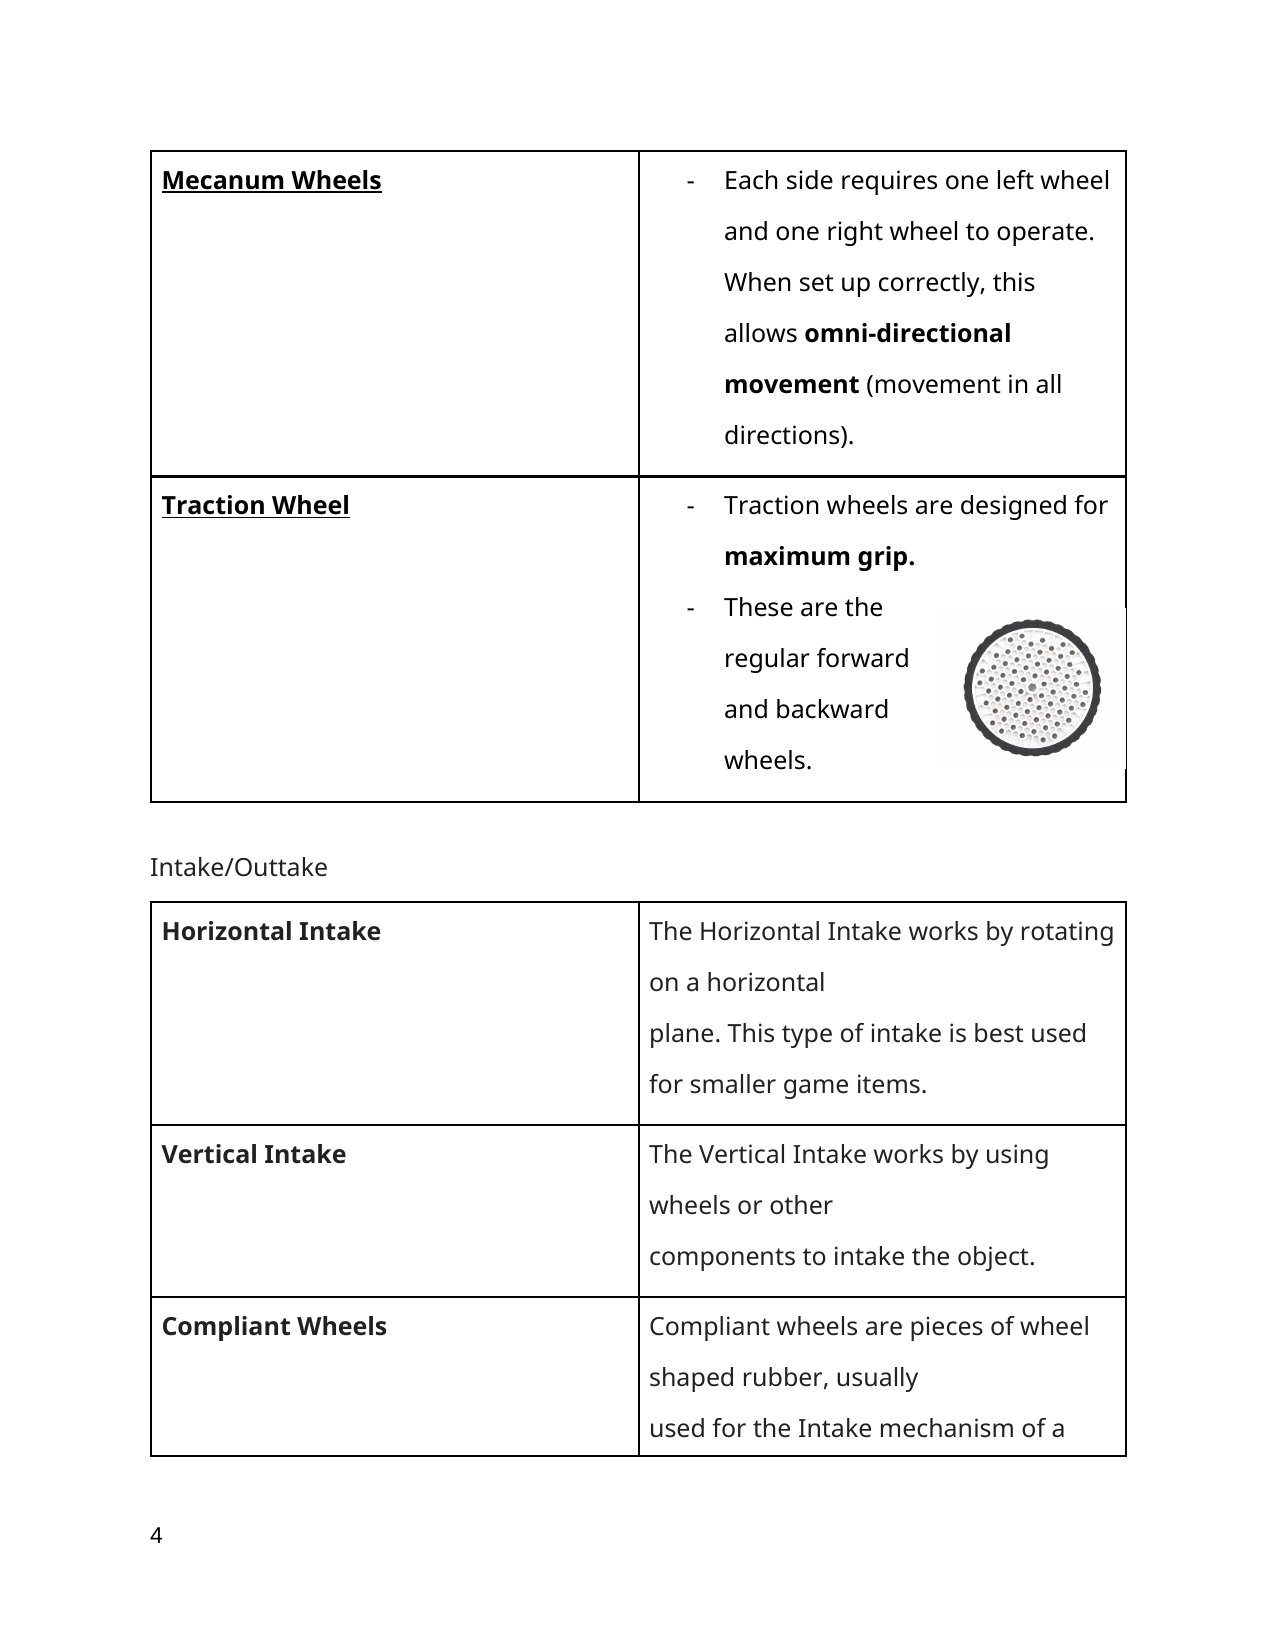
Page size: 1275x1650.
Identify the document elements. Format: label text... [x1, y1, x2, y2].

table_cell Vertical Intake [152, 1126, 638, 1296]
table_cell Traction Wheel [152, 478, 638, 801]
table_cell The Vertical Intake works by using wheels or other components to intake the object. [640, 1126, 1125, 1296]
table_cell Each side requires one left wheel and one right wheel to operate. When set up correctly, this allows omni-directional movement (movement in all directions). [640, 152, 1125, 475]
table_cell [640, 1298, 1125, 1455]
picture [940, 608, 1126, 769]
text Intake/Outtake [150, 849, 1125, 884]
table_header Horizontal Intake [152, 903, 638, 1124]
table_header The Horizontal Intake works by rotating on a horizontal plane. This type of intake is best used for smaller game items. [640, 903, 1125, 1124]
table_cell Traction wheels are designed for maximum grip. These are the regular forward and backward wheels. [640, 478, 1125, 801]
table_cell Compliant Wheels [152, 1298, 638, 1455]
table_cell Mecanum Wheels [152, 152, 638, 475]
